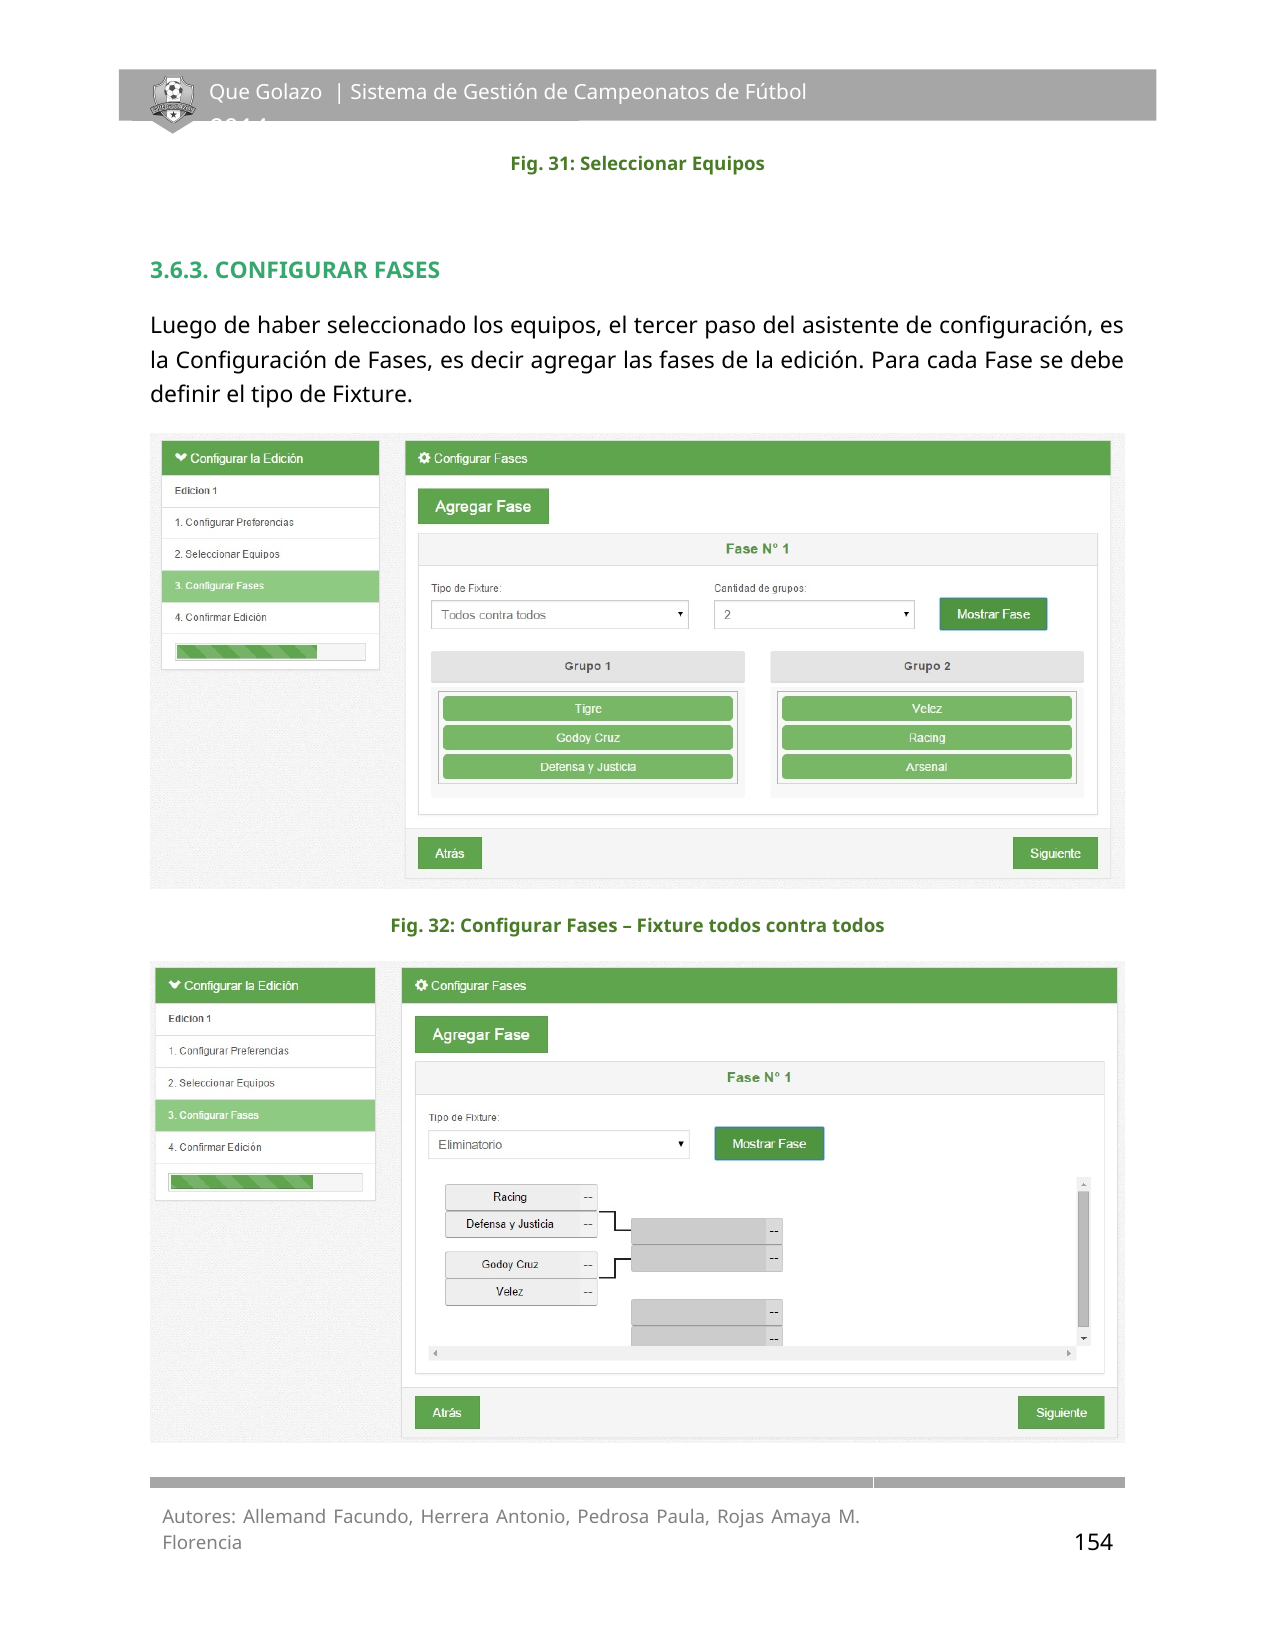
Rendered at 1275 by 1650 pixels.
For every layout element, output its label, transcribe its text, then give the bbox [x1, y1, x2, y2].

picture [150, 961, 1125, 1443]
text Luego de haber seleccionado los equipos, el tercer paso del asistente de configuración, es la Configuración de Fases, es decir agregar las fases de la edición. Para cada Fase se debe definir el tipo de Fixture. [150, 309, 1125, 409]
picture [150, 433, 1125, 889]
text Fig. 32: Configurar Fases – Fixture todos contra todos [150, 913, 1125, 938]
text 3.6.3. CONFIGURAR FASES [150, 254, 1125, 285]
text Fig. 31: Seleccionar Equipos [150, 150, 1125, 176]
